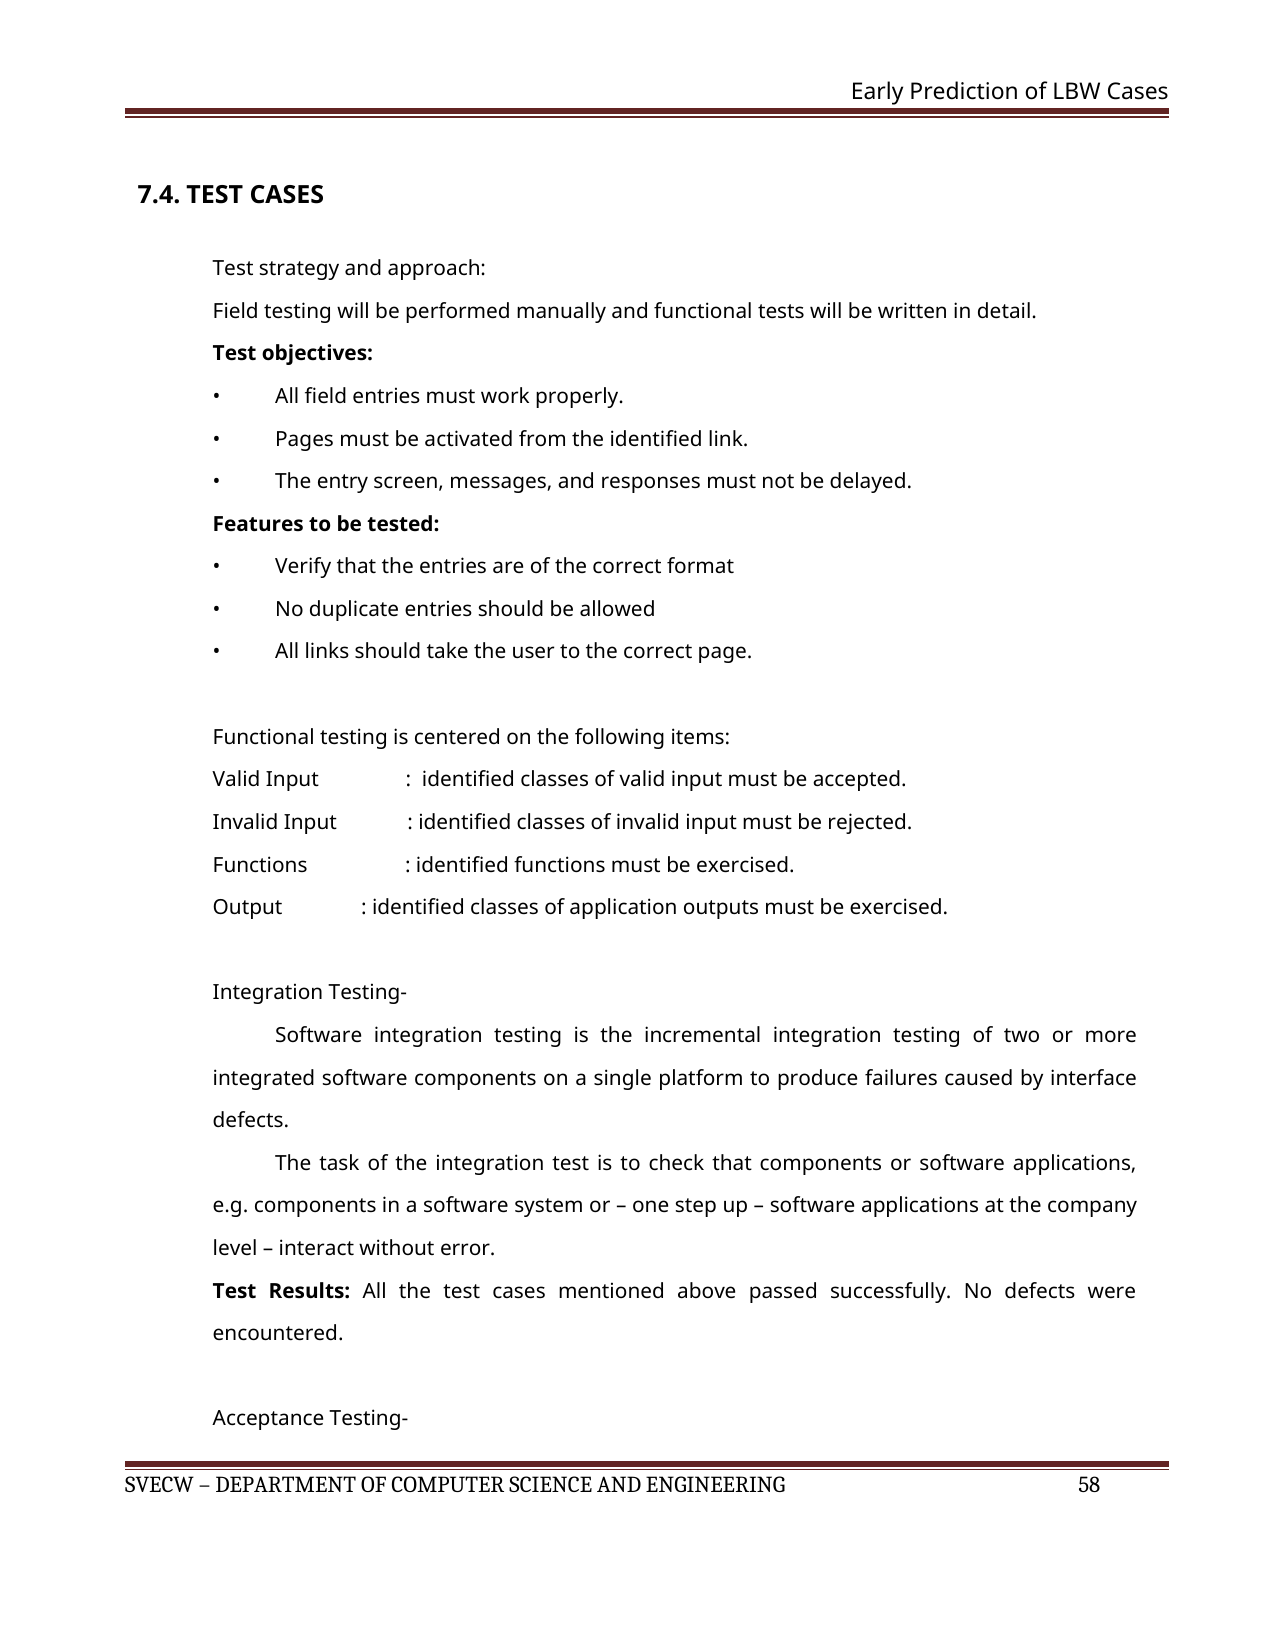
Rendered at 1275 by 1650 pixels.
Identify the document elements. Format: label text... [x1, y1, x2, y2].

text Functional testing is centered on the following items: [137, 722, 1138, 750]
text Test objectives: [137, 338, 1138, 367]
text Integration Testing- [137, 977, 1138, 1006]
text Invalid Input : identified classes of invalid input must be rejected. [137, 807, 1138, 836]
text • Verify that the entries are of the correct format [137, 551, 1138, 580]
text Valid Input : identified classes of valid input must be accepted. [137, 764, 1138, 793]
text • All links should take the user to the correct page. [137, 637, 1138, 665]
text • All field entries must work properly. [137, 381, 1138, 409]
text Software integration testing is the incremental integration testing of two or more integrated software components on a single platform to produce failures caused by interface defects. [212, 1020, 1138, 1134]
text Test strategy and approach: [137, 253, 1138, 282]
text Acceptance Testing- [137, 1403, 1138, 1432]
text The task of the integration test is to check that components or software applications, e.g. components in a software system or – one step up – software applications at the company level – interact without error. [212, 1148, 1138, 1262]
text • Pages must be activated from the identified link. [137, 424, 1138, 452]
text • The entry screen, messages, and responses must not be delayed. [137, 466, 1138, 495]
text Output : identified classes of application outputs must be exercised. [137, 892, 1138, 921]
text Features to be tested: [137, 509, 1138, 537]
text • No duplicate entries should be allowed [137, 594, 1138, 622]
subtitle TEST CASES [137, 177, 1169, 211]
text Functions : identified functions must be exercised. [137, 850, 1138, 878]
text Test Results: All the test cases mentioned above passed successfully. No defects were encountered. [212, 1276, 1138, 1347]
text Field testing will be performed manually and functional tests will be written in detail. [137, 296, 1138, 324]
